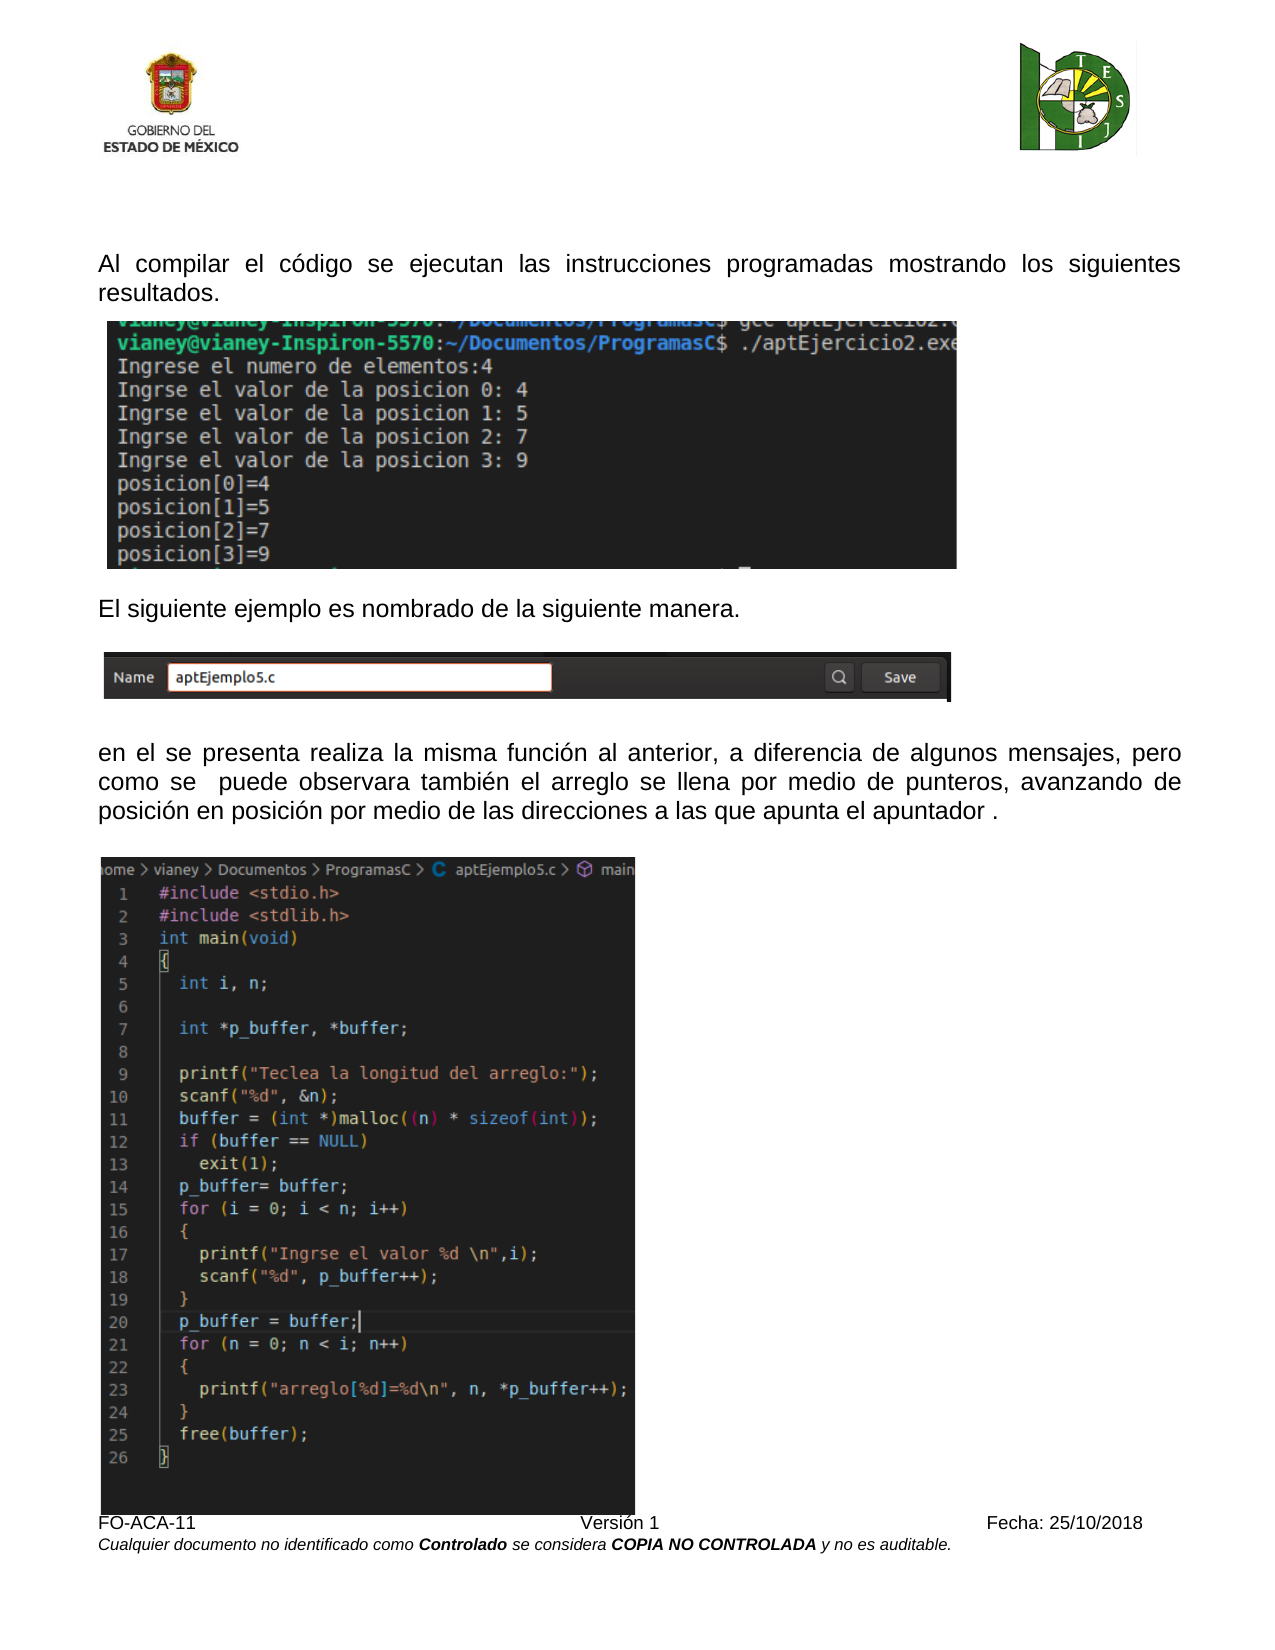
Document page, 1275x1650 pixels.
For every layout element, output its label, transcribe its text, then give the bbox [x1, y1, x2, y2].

picture [103, 652, 952, 702]
picture [100, 857, 636, 1515]
text en el se presenta realiza la misma función al anterior, a diferencia de algunos mensajes, pero como se puede observara también el arreglo se llena por medio de punteros, avanzando de posición en posición por medio de las direcciones a las que apunta el apuntador . [98, 738, 1183, 824]
text El siguiente ejemplo es nombrado de la siguiente manera. [98, 594, 1183, 623]
text Al compilar el código se ejecutan las instrucciones programadas mostrando los siguientes resultados. [98, 249, 1183, 307]
picture [95, 42, 241, 161]
picture [1018, 41, 1137, 157]
picture [107, 321, 957, 569]
